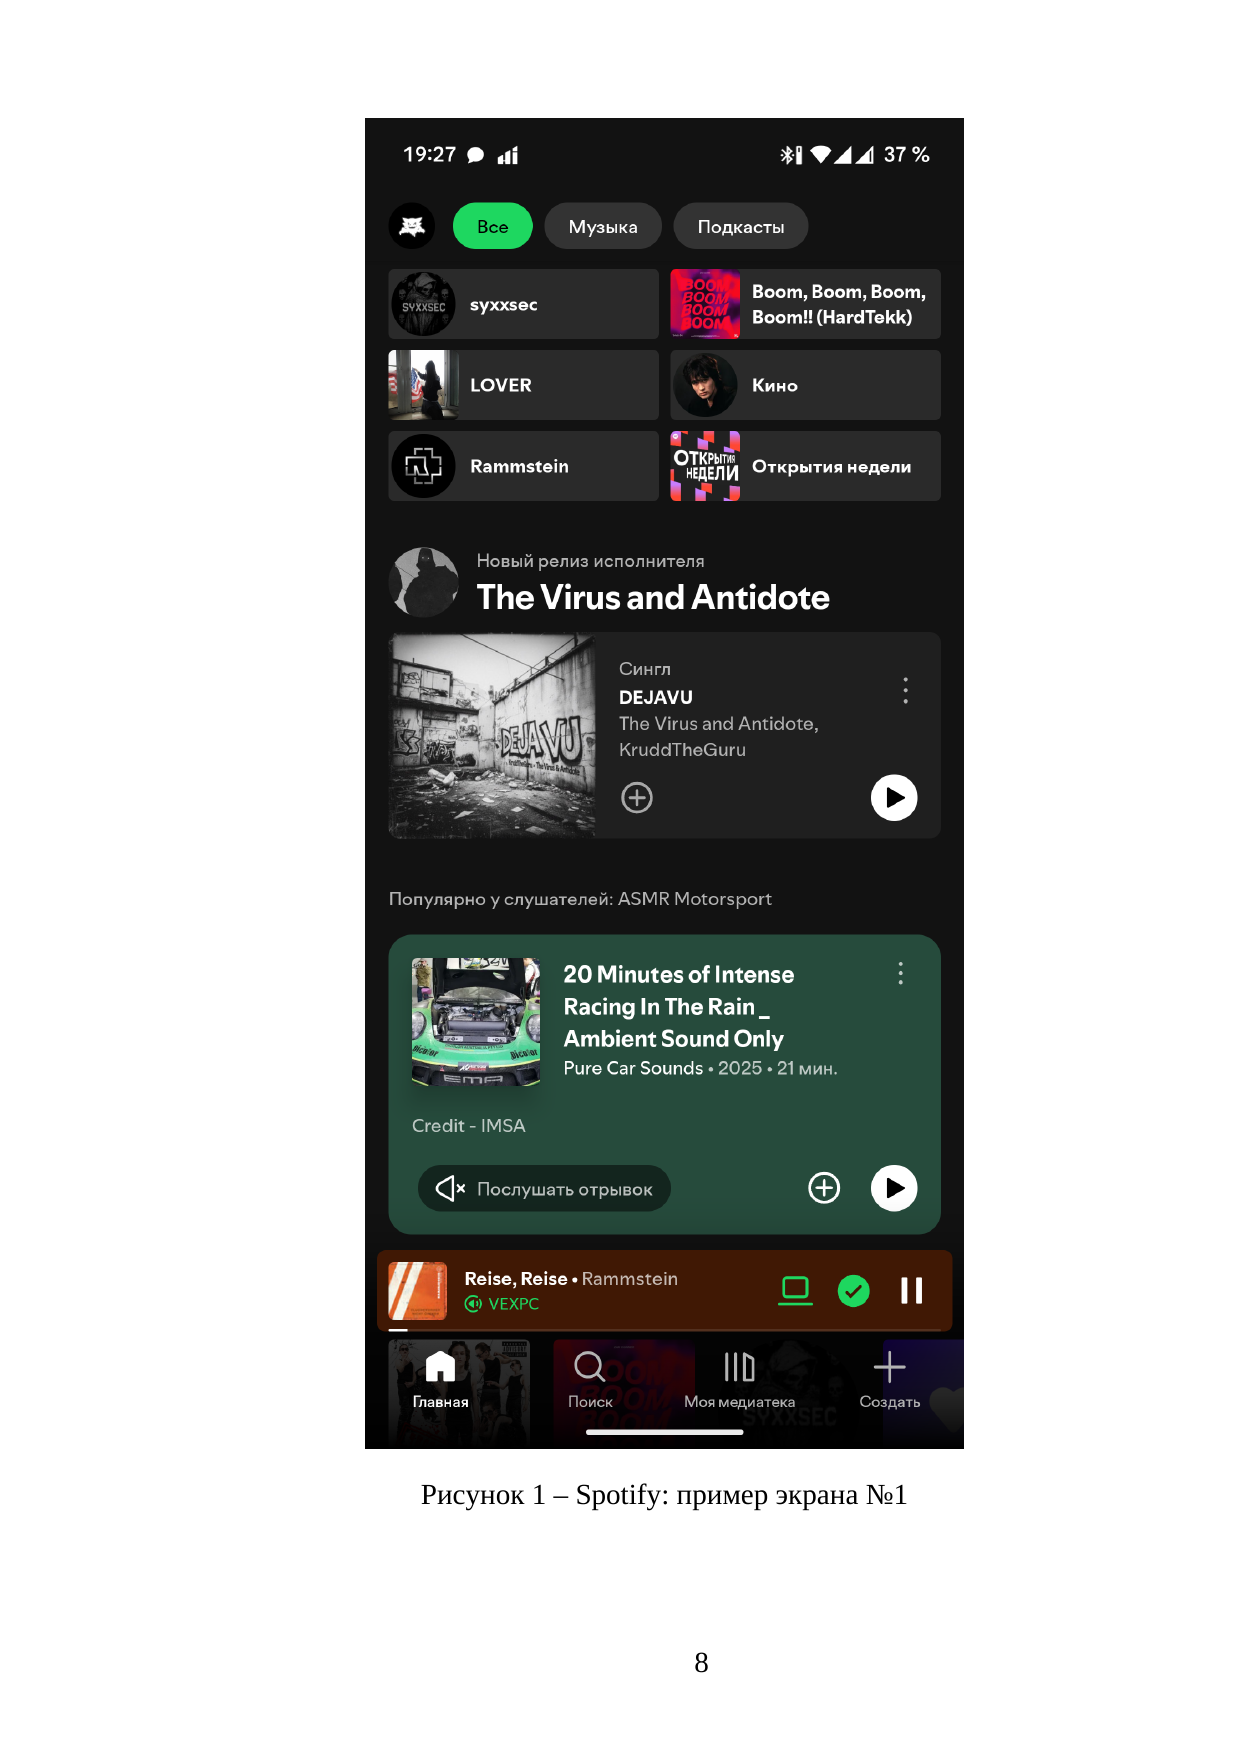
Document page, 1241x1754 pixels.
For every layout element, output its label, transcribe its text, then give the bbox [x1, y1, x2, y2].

text Рисунок 1 – Spotify: пример экрана №1 [177, 1477, 1152, 1511]
picture [365, 118, 964, 1449]
